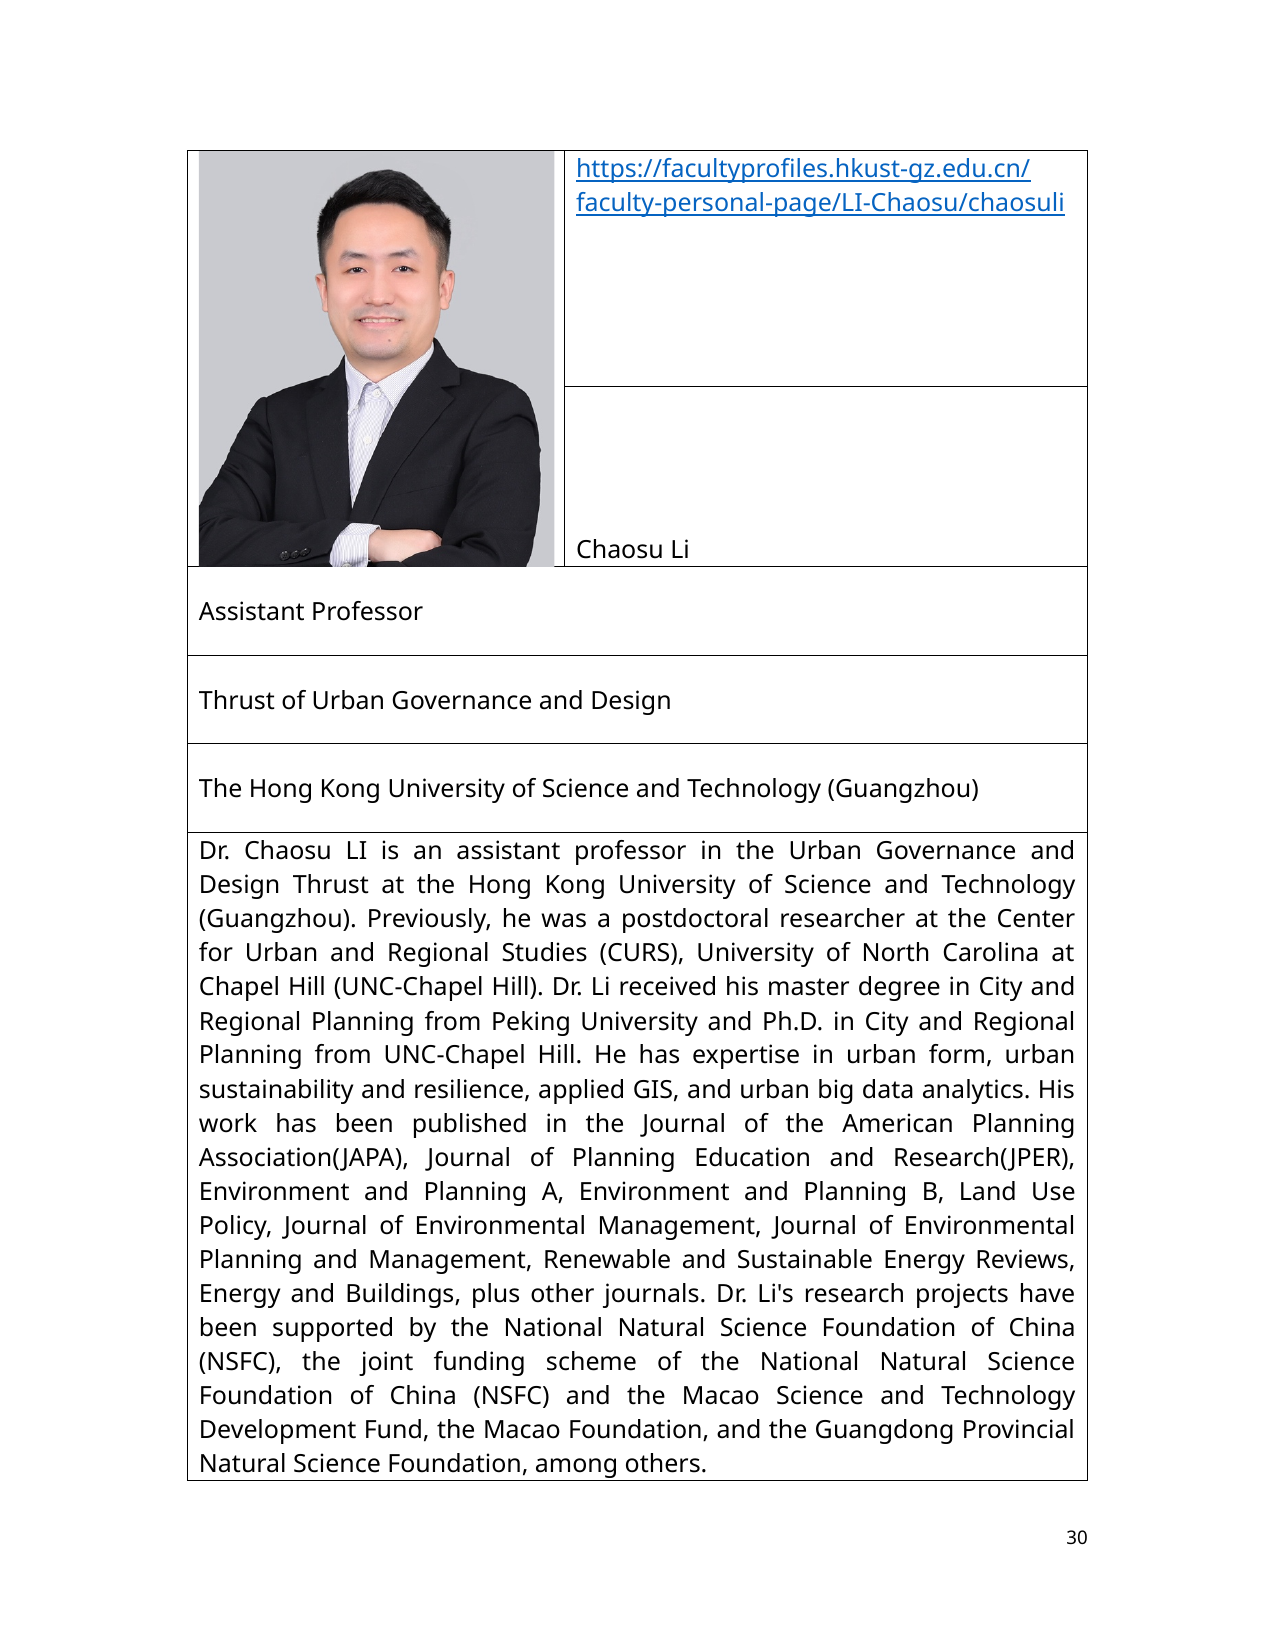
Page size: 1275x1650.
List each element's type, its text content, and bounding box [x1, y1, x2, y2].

table_cell Assistant Professor [188, 567, 1087, 655]
table_cell The Hong Kong University of Science and Technology (Guangzhou) [188, 744, 1087, 832]
table_cell Chaosu Li [565, 387, 1087, 566]
table_cell Dr. Chaosu LI is an assistant professor in the Urban Governance and Design Thrust at the Hong Kong University of Science and Technology (Guangzhou). Previously, he was a postdoctoral researcher at the Center for Urban and Regional Studies (CURS), University of North Carolina at Chapel Hill (UNC-Chapel Hill). Dr. Li received his master degree in City and Regional Planning from Peking University and Ph.D. in City and Regional Planning from UNC-Chapel Hill. He has expertise in urban form, urban sustainability and resilience, applied GIS, and urban big data analytics. His work has been published in the Journal of the American Planning Association(JAPA), Journal of Planning Education and Research(JPER), Environment and Planning A, Environment and Planning B, Land Use Policy, Journal of Environmental Management, Journal of Environmental Planning and Management, Renewable and Sustainable Energy Reviews, Energy and Buildings, plus other journals. Dr. Li's research projects have been supported by the National Natural Science Foundation of China (NSFC), the joint funding scheme of the National Natural Science Foundation of China (NSFC) and the Macao Science and Technology Development Fund, the Macao Foundation, and the Guangdong Provincial Natural Science Foundation, among others. [188, 833, 1087, 1480]
table_cell Thrust of Urban Governance and Design [188, 656, 1087, 743]
table_cell [555, 151, 564, 566]
picture [198, 151, 555, 567]
table_cell https://facultyprofiles.hkust-gz.edu.cn/faculty-personal-page/LI-Chaosu/chaosuli [565, 151, 1087, 386]
table_cell [188, 151, 198, 566]
